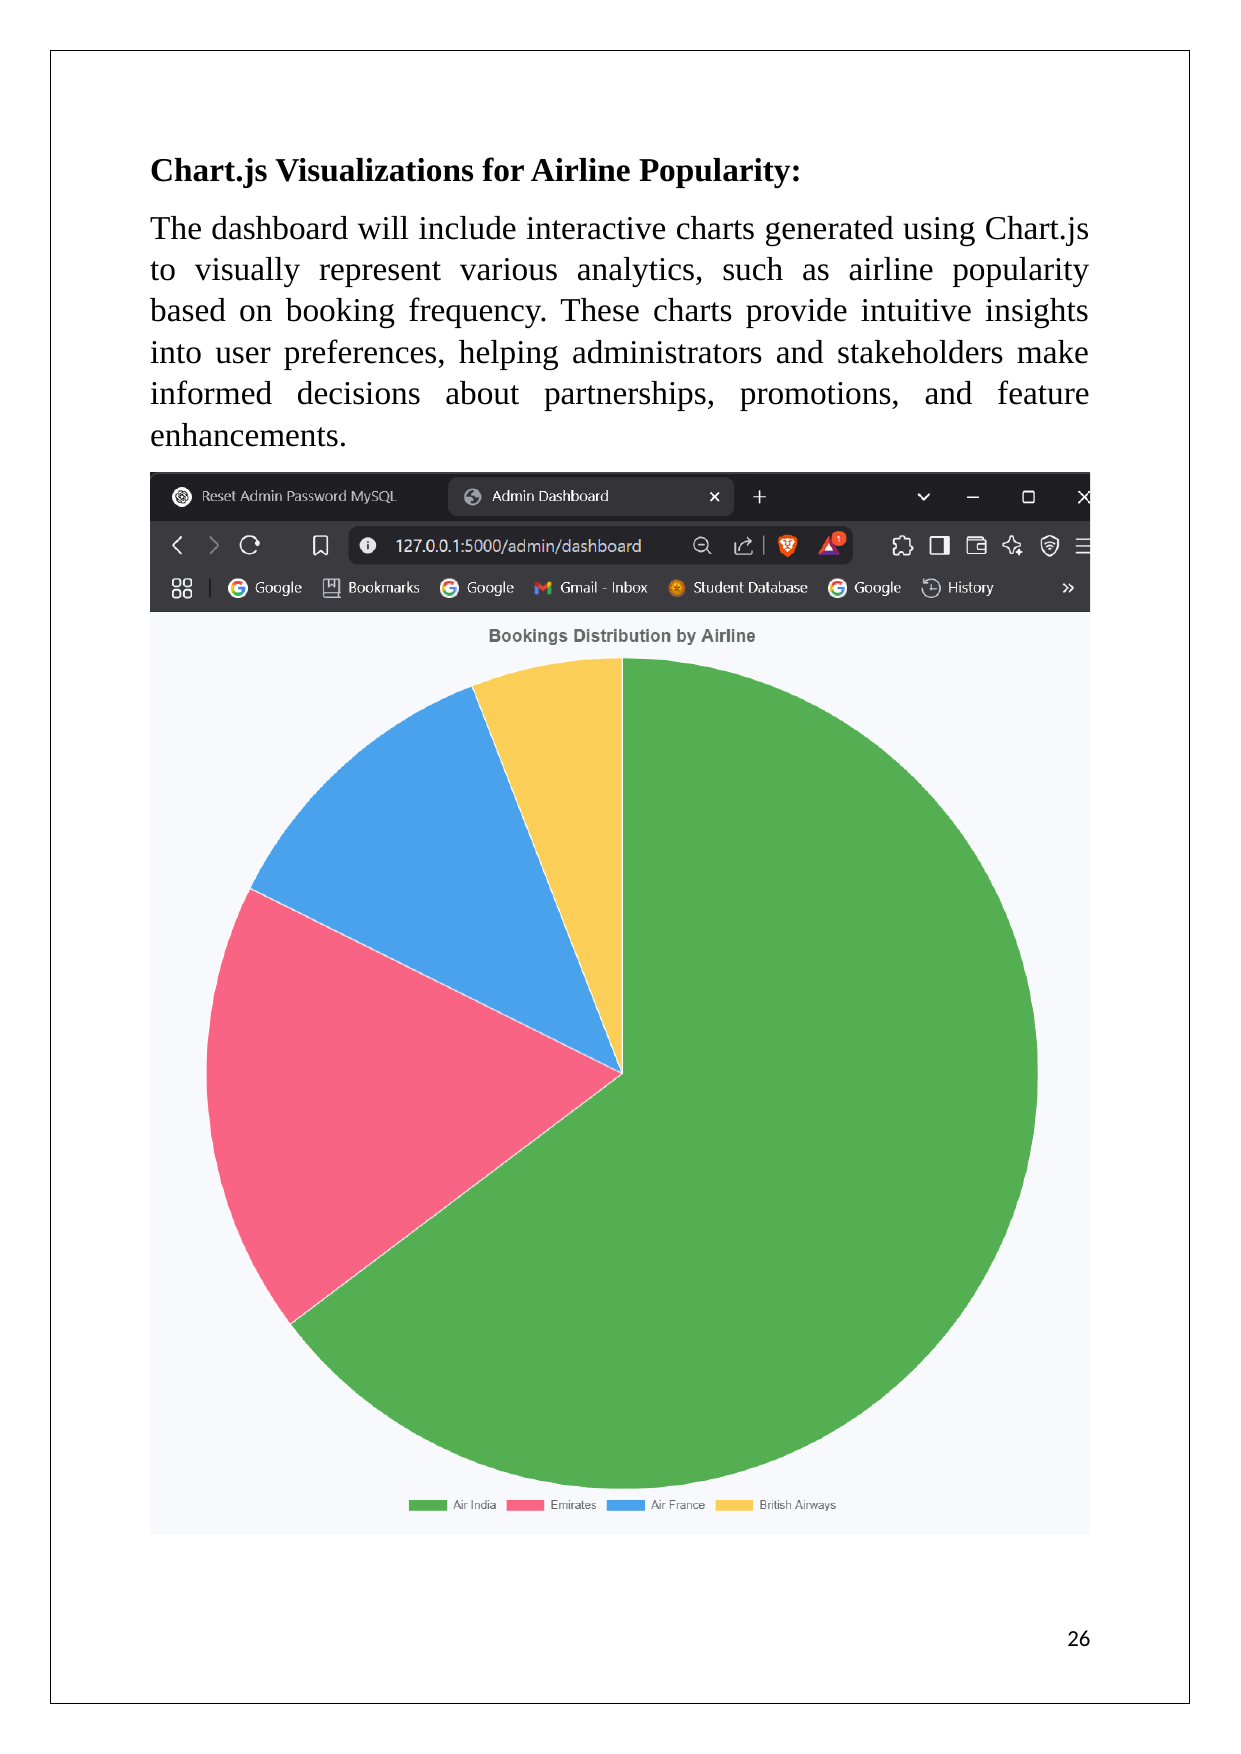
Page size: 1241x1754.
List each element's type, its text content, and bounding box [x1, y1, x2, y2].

text Chart.js Visualizations for Airline Popularity: [150, 150, 1090, 188]
text The dashboard will include interactive charts generated using Chart.js to visually represent various analytics, such as airline popularity based on booking frequency. These charts provide intuitive insights into user preferences, helping administrators and stakeholders make informed decisions about partnerships, promotions, and feature enhancements. [150, 208, 1090, 453]
picture [150, 472, 1091, 1535]
